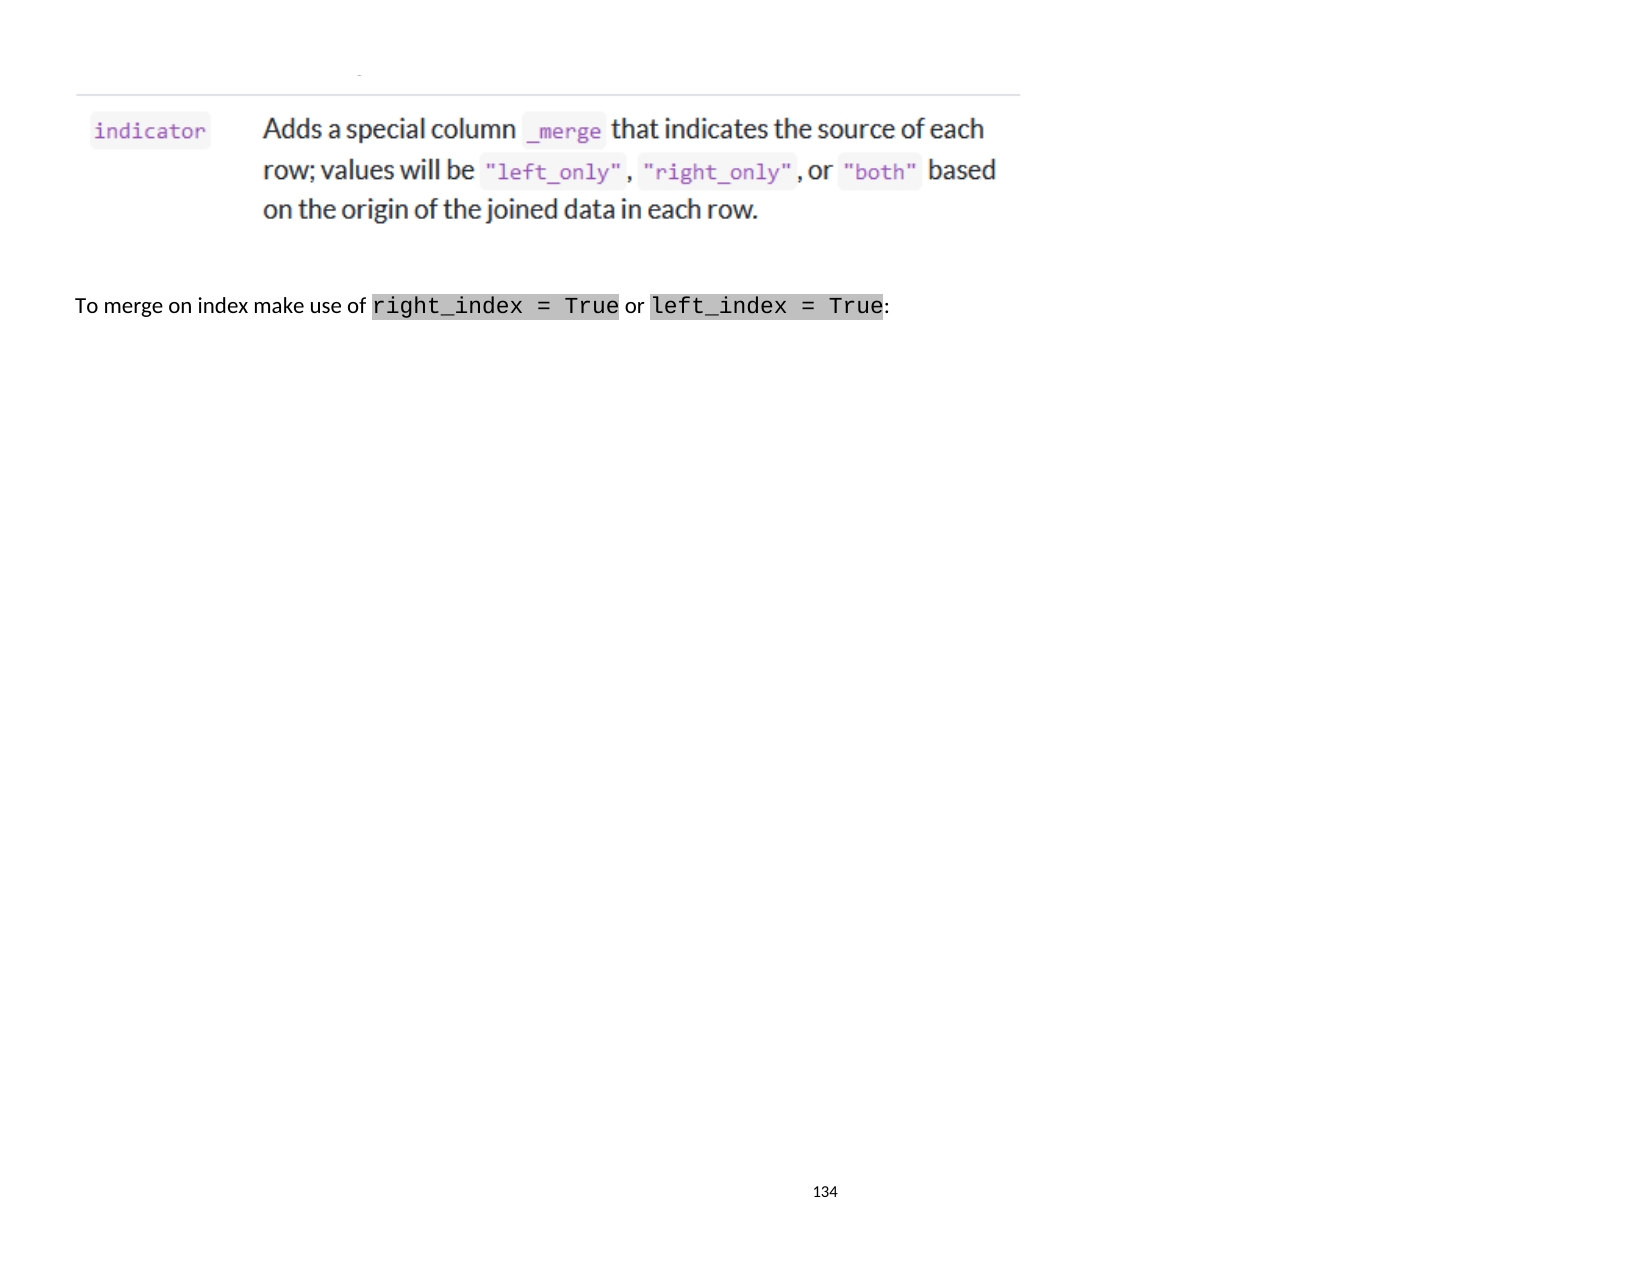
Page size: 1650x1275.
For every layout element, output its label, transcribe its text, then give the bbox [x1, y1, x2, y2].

picture [75, 75, 1021, 230]
text To merge on index make use of right_index = True or left_index = True: [75, 291, 1575, 320]
